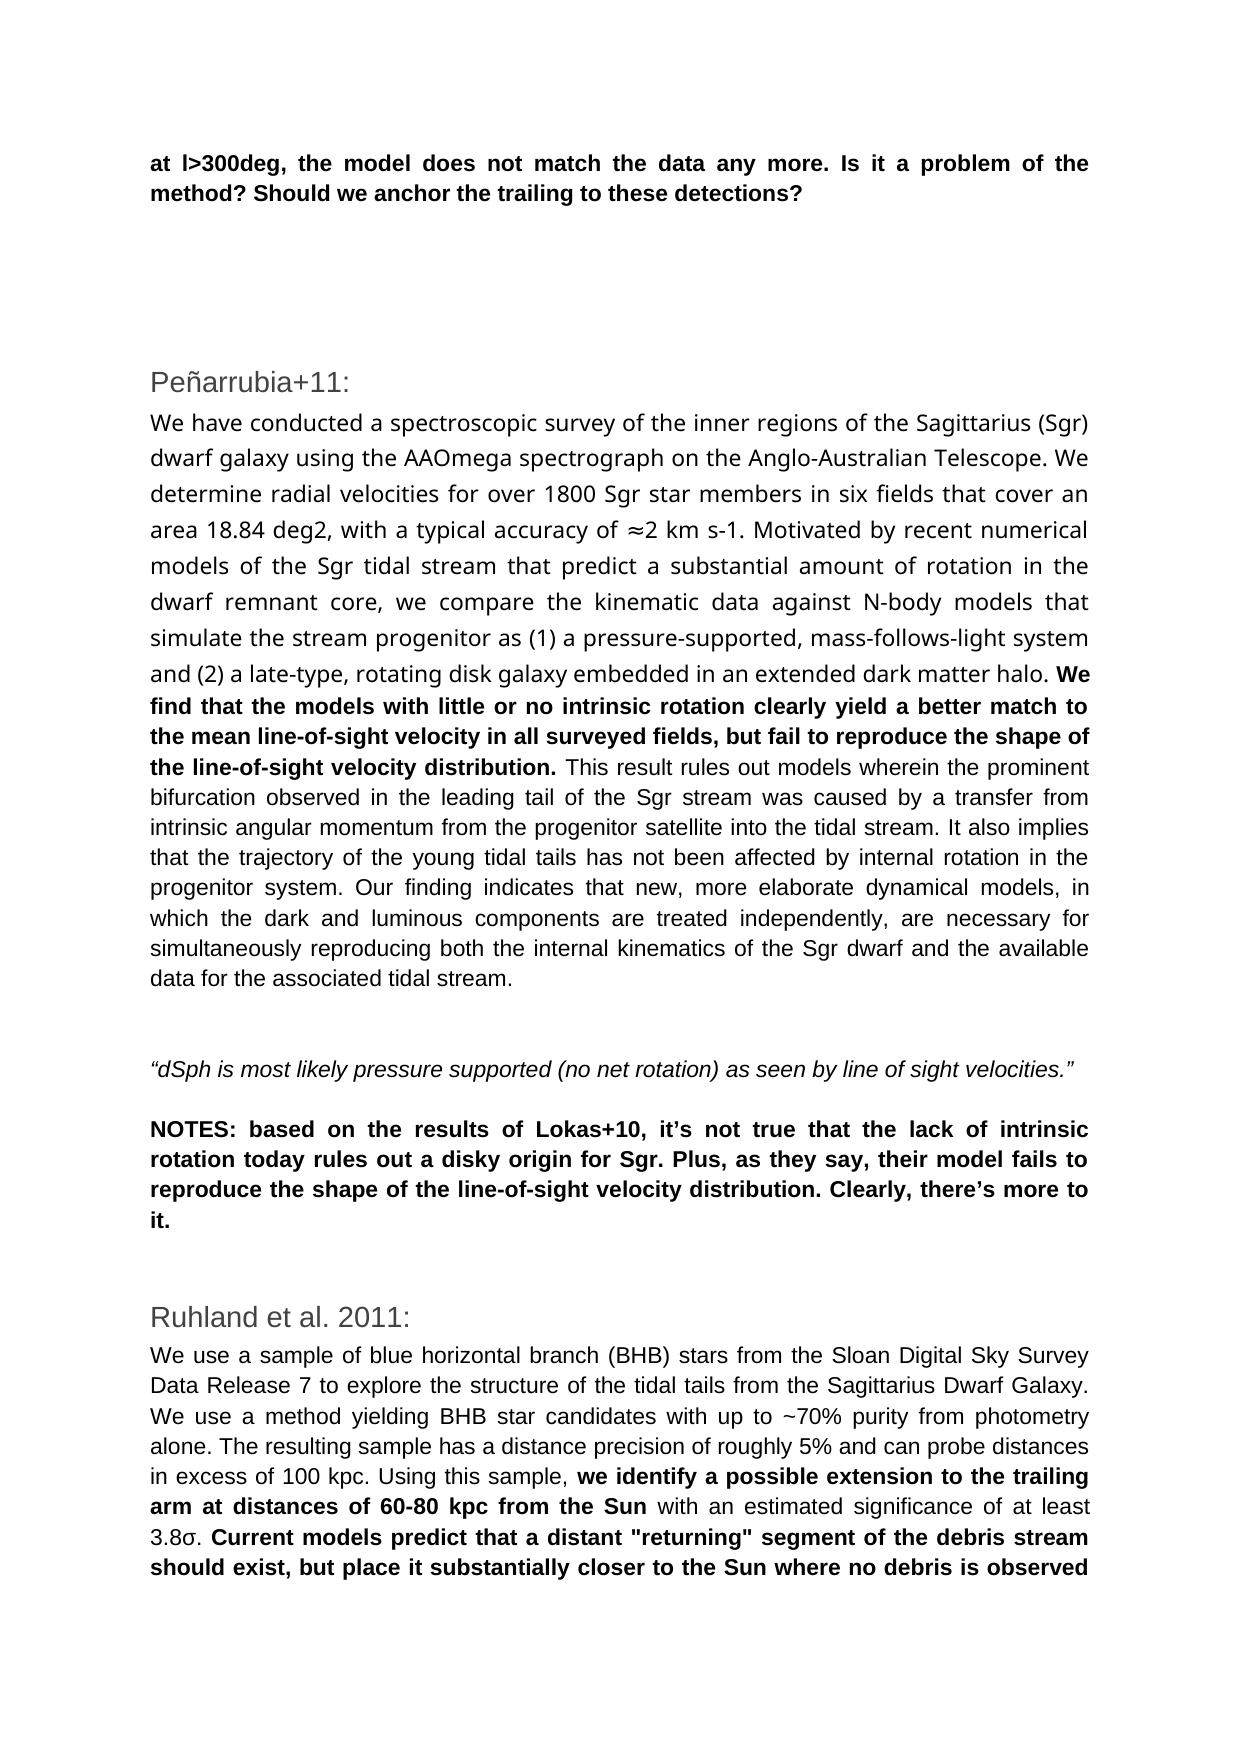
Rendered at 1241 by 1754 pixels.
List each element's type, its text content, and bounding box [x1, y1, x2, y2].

text NOTES: based on the results of Lokas+10, it’s not true that the lack of intrinsic rotation today rules out a disky origin for Sgr. Plus, as they say, their model fails to reproduce the shape of the line-of-sight velocity distribution. Clearly, there’s more to it. [150, 1116, 1090, 1233]
text “dSph is most likely pressure supported (no net rotation) as seen by line of sight velocities.” [150, 1056, 1090, 1082]
subtitle Ruhland et al. 2011: [150, 1300, 1090, 1334]
subtitle Peñarrubia+11: [150, 364, 1090, 398]
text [150, 1342, 1090, 1580]
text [150, 150, 1090, 207]
text We have conducted a spectroscopic survey of the inner regions of the Sagittarius (Sgr) dwarf galaxy using the AAOmega spectrograph on the Anglo-Australian Telescope. We determine radial velocities for over 1800 Sgr star members in six fields that cover an area 18.84 deg2, with a typical accuracy of ≈2 km s-1. Motivated by recent numerical models of the Sgr tidal stream that predict a substantial amount of rotation in the dwarf remnant core, we compare the kinematic data against N-body models that simulate the stream progenitor as (1) a pressure-supported, mass-follows-light system and (2) a late-type, rotating disk galaxy embedded in an extended dark matter halo. We find that the models with little or no intrinsic rotation clearly yield a better match to the mean line-of-sight velocity in all surveyed fields, but fail to reproduce the shape of the line-of-sight velocity distribution. This result rules out models wherein the prominent bifurcation observed in the leading tail of the Sgr stream was caused by a transfer from intrinsic angular momentum from the progenitor satellite into the tidal stream. It also implies that the trajectory of the young tidal tails has not been affected by internal rotation in the progenitor system. Our finding indicates that new, more elaborate dynamical models, in which the dark and luminous components are treated independently, are necessary for simultaneously reproducing both the internal kinematics of the Sgr dwarf and the available data for the associated tidal stream. [150, 406, 1090, 991]
